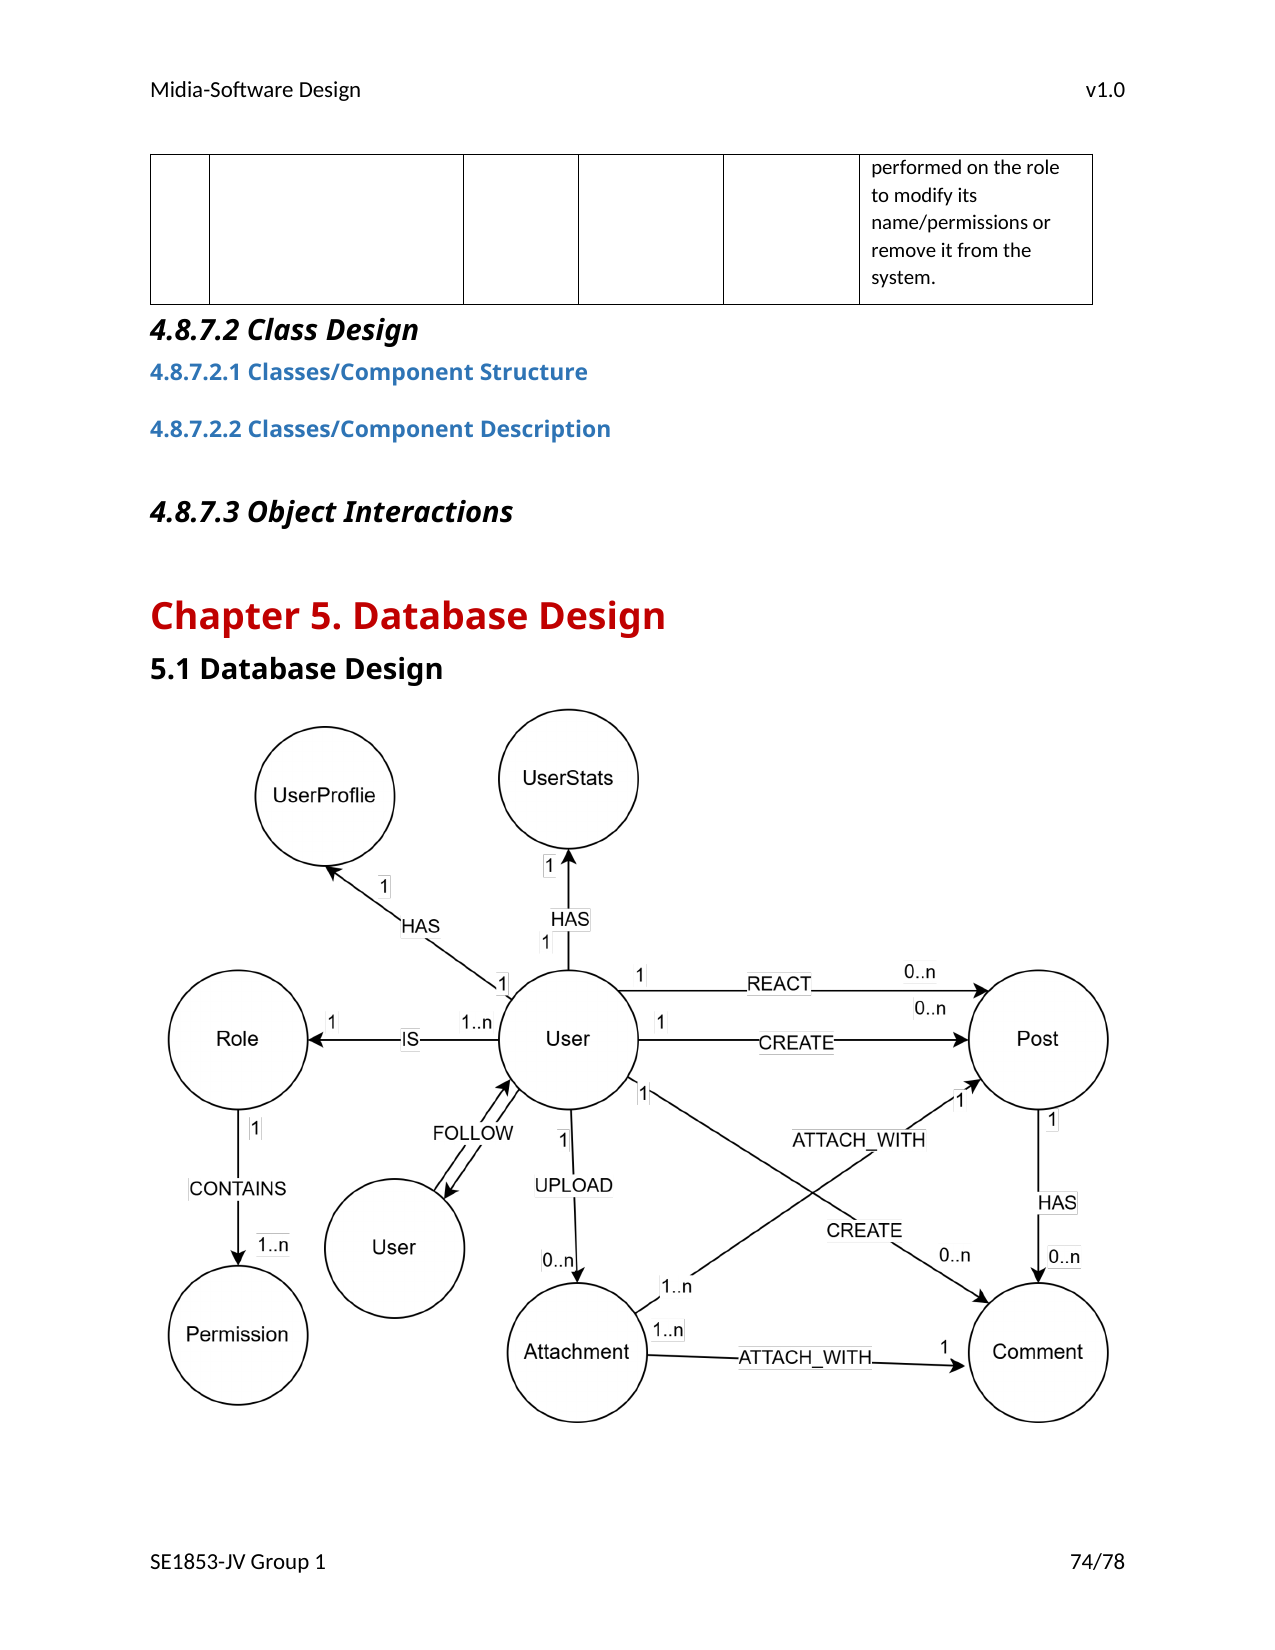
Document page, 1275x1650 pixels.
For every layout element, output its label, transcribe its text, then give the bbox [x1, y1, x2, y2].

subtitle 4.8.7.2.2 Classes/Component Description [150, 413, 1198, 444]
subtitle 4.8.7.2 Class Design [150, 309, 1198, 349]
picture [150, 691, 1125, 1442]
subtitle Chapter 5. Database Design [150, 589, 1198, 640]
subtitle 4.8.7.3 Object Interactions [150, 491, 1198, 531]
subtitle 4.8.7.2.1 Classes/Component Structure [150, 356, 1198, 388]
subtitle 5.1 Database Design [150, 648, 1198, 688]
